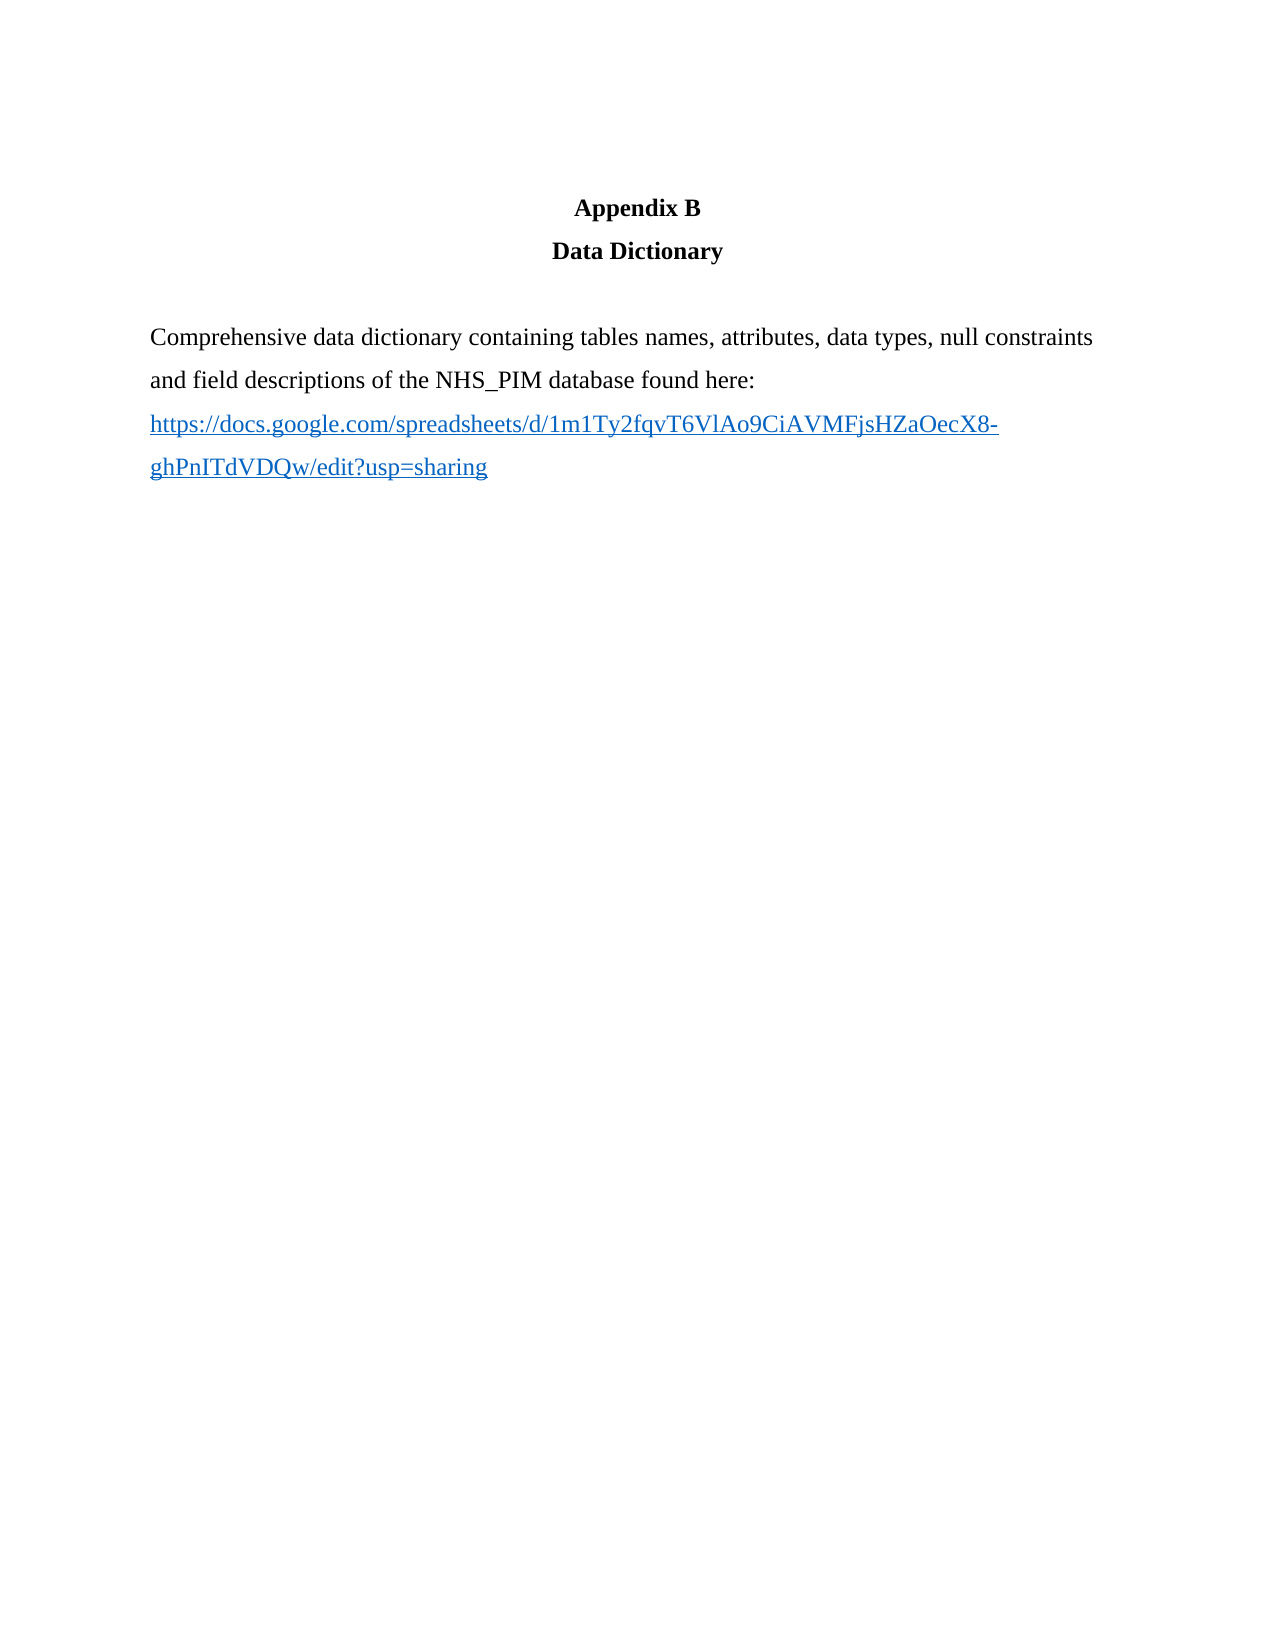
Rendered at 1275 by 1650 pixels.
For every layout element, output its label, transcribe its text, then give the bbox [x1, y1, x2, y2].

text Appendix B [150, 193, 1125, 222]
text Data Dictionary [150, 236, 1125, 265]
text Comprehensive data dictionary containing tables names, attributes, data types, null constraints and field descriptions of the NHS_PIM database found here: https://docs.google.com/spreadsheets/d/1m1Ty2fqvT6VlAo9CiAVMFjsHZaOecX8-ghPnITdVDQw/edit?usp=sharing [150, 322, 1125, 481]
